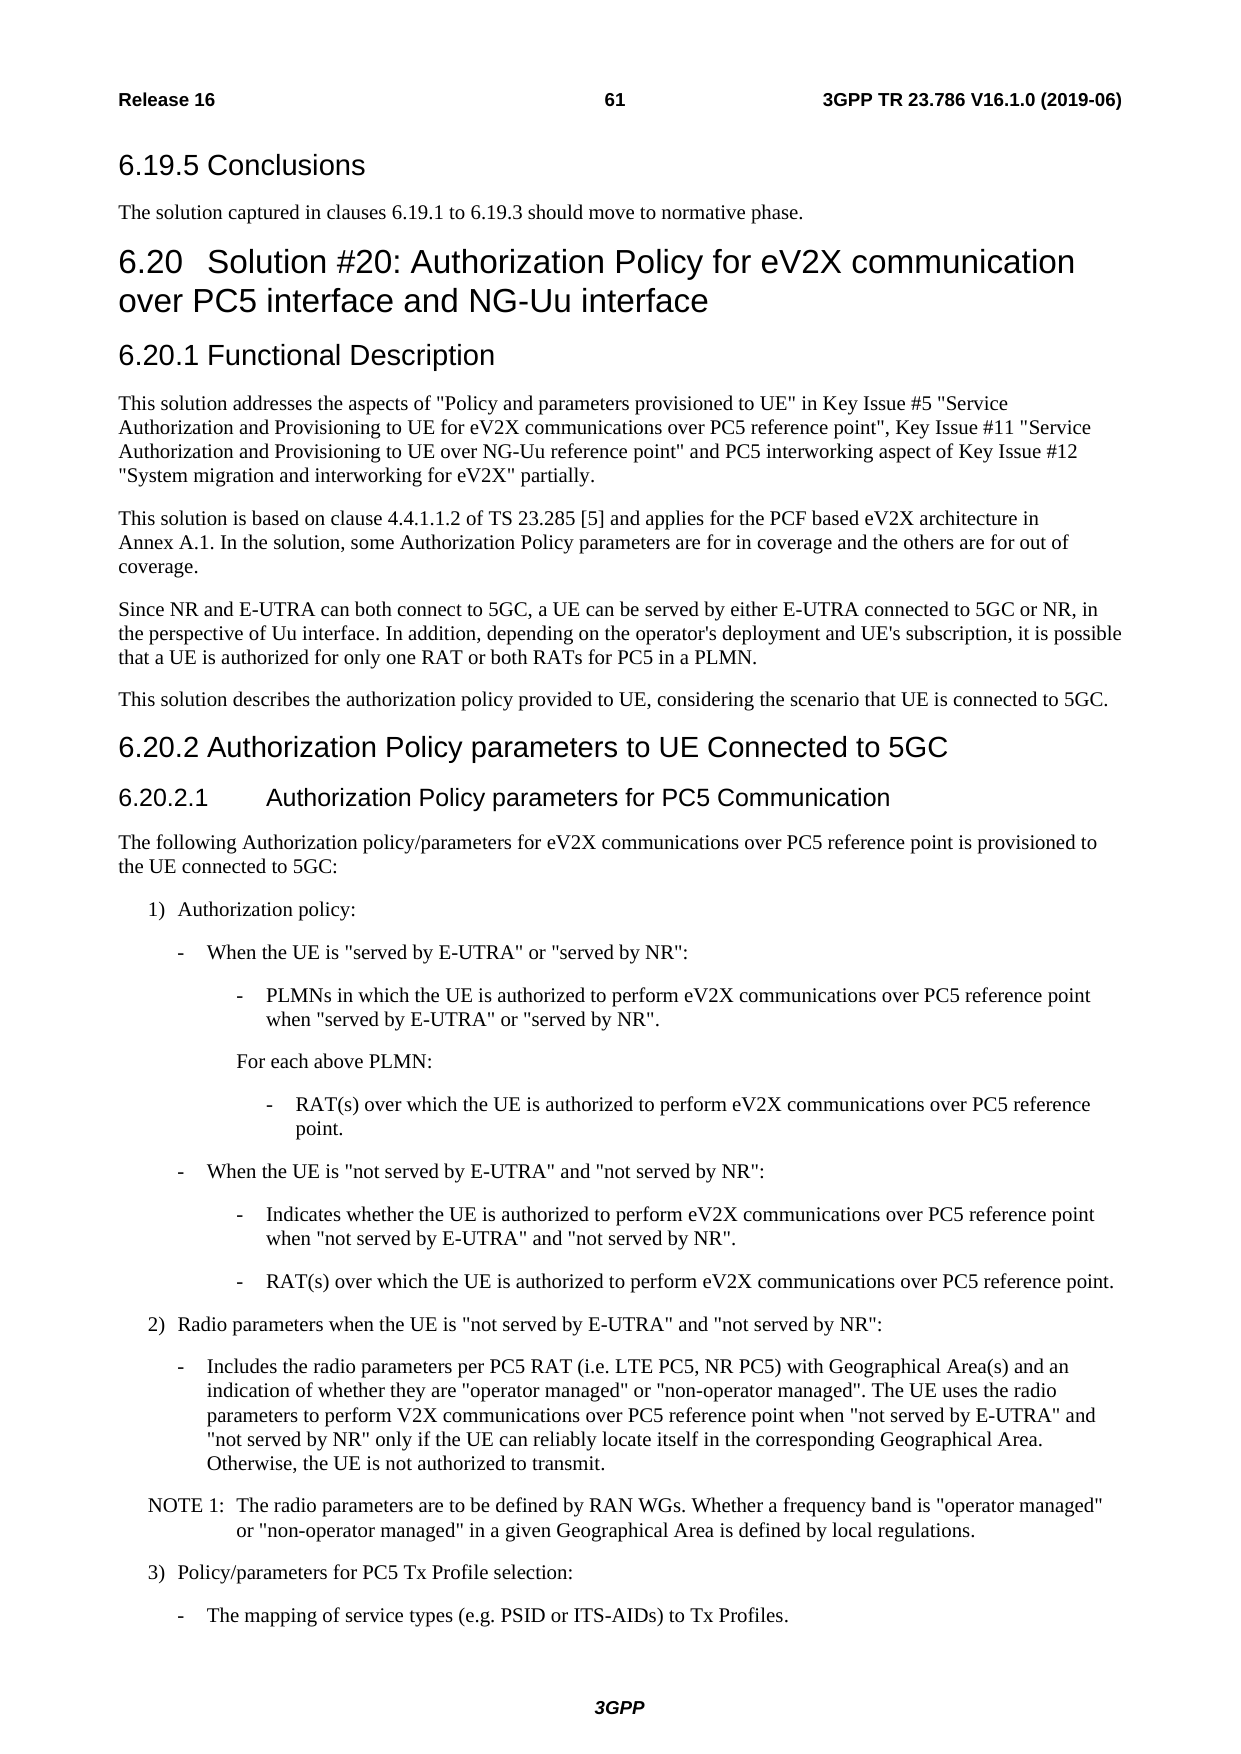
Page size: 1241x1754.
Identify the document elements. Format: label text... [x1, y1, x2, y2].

text 3) Policy/parameters for PC5 Tx Profile selection: [148, 1560, 1122, 1584]
text This solution is based on clause 4.4.1.1.2 of TS 23.285 [5] and applies for the PCF based eV2X architecture in Annex A.1. In the solution, some Authorization Policy parameters are for in coverage and the others are for out of coverage. [118, 506, 1122, 578]
subtitle 6.20 Solution #20: Authorization Policy for eV2X communication over PC5 interface and NG-Uu interface [118, 243, 1122, 319]
text - Includes the radio parameters per PC5 RAT (i.e. LTE PC5, NR PC5) with Geographical Area(s) and an indication of whether they are "operator managed" or "non-operator managed". The UE uses the radio parameters to perform V2X communications over PC5 reference point when "not served by E-UTRA" and "not served by NR" only if the UE can reliably locate itself in the corresponding Geographical Area. Otherwise, the UE is not authorized to transmit. [177, 1354, 1122, 1475]
subtitle 6.20.1 Functional Description [118, 338, 1122, 372]
text NOTE 1: The radio parameters are to be defined by RAN WGs. Whether a frequency band is "operator managed" or "non-operator managed" in a given Geographical Area is defined by local regulations. [148, 1493, 1122, 1542]
text This solution addresses the aspects of "Policy and parameters provisioned to UE" in Key Issue #5 "Service Authorization and Provisioning to UE for eV2X communications over PC5 reference point", Key Issue #11 "Service Authorization and Provisioning to UE over NG-Uu reference point" and PC5 interworking aspect of Key Issue #12 "System migration and interworking for eV2X" partially. [118, 391, 1122, 487]
text - RAT(s) over which the UE is authorized to perform eV2X communications over PC5 reference point. [266, 1092, 1122, 1140]
text - Indicates whether the UE is authorized to perform eV2X communications over PC5 reference point when "not served by E-UTRA" and "not served by NR". [236, 1202, 1122, 1250]
subtitle 6.20.2 Authorization Policy parameters to UE Connected to 5GC [118, 730, 1122, 764]
text - The mapping of service types (e.g. PSID or ITS-AIDs) to Tx Profiles. [177, 1603, 1122, 1627]
subtitle 6.19.5 Conclusions [118, 147, 1122, 181]
text - When the UE is "not served by E-UTRA" and "not served by NR": [177, 1159, 1122, 1183]
text - When the UE is "served by E-UTRA" or "served by NR": [177, 940, 1122, 964]
text - PLMNs in which the UE is authorized to perform eV2X communications over PC5 reference point when "served by E-UTRA" or "served by NR". [236, 982, 1122, 1031]
text 2) Radio parameters when the UE is "not served by E-UTRA" and "not served by NR": [148, 1312, 1122, 1336]
text This solution describes the authorization policy provided to UE, considering the scenario that UE is connected to 5GC. [118, 687, 1122, 711]
text Since NR and E-UTRA can both connect to 5GC, a UE can be served by either E-UTRA connected to 5GC or NR, in the perspective of Uu interface. In addition, depending on the operator's deployment and UE's subscription, it is possible that a UE is authorized for only one RAT or both RATs for PC5 in a PLMN. [118, 596, 1122, 669]
text For each above PLMN: [236, 1049, 1122, 1073]
text The solution captured in clauses 6.19.1 to 6.19.3 should move to normative phase. [118, 200, 1122, 224]
text - RAT(s) over which the UE is authorized to perform eV2X communications over PC5 reference point. [236, 1269, 1122, 1293]
text The following Authorization policy/parameters for eV2X communications over PC5 reference point is provisioned to the UE connected to 5GC: [118, 830, 1122, 878]
subtitle 6.20.2.1 Authorization Policy parameters for PC5 Communication [118, 782, 1122, 811]
text 1) Authorization policy: [148, 897, 1122, 921]
